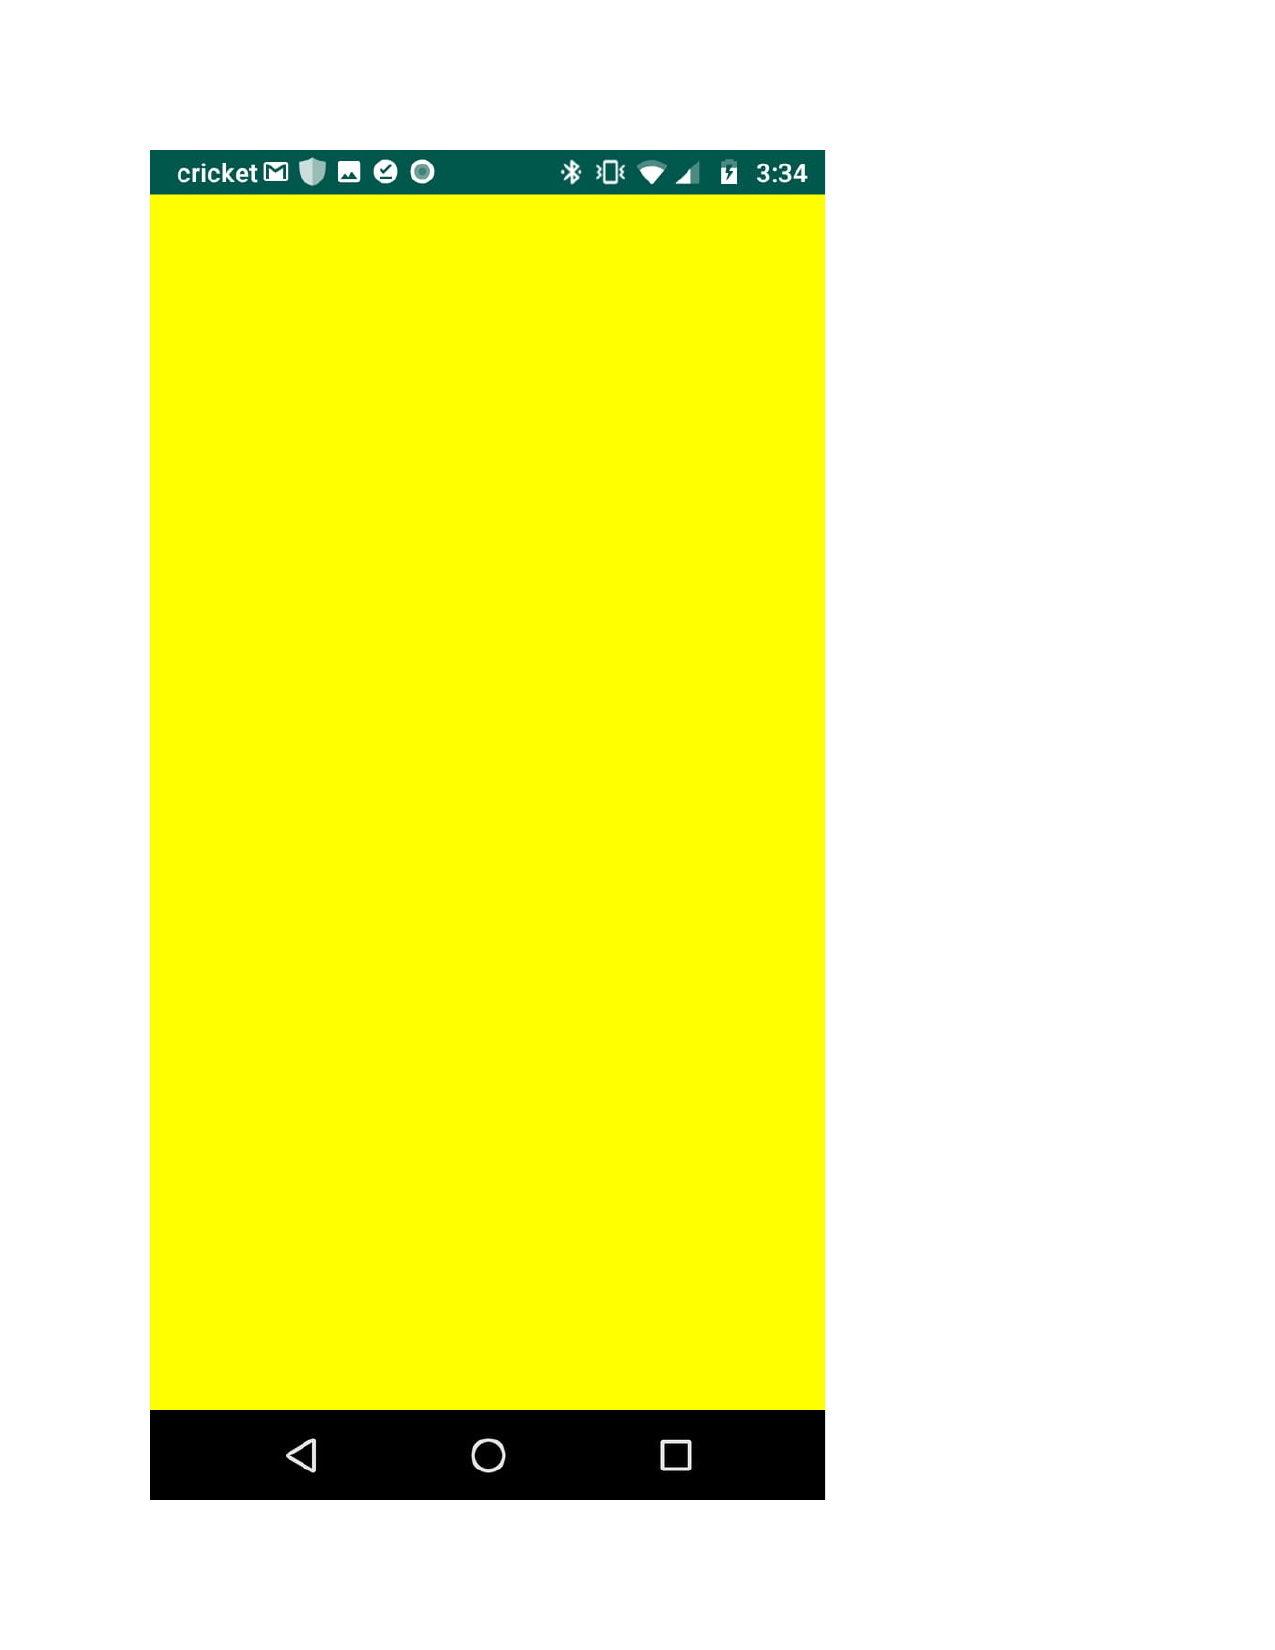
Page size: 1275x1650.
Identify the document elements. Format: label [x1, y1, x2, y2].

picture [150, 150, 826, 1500]
